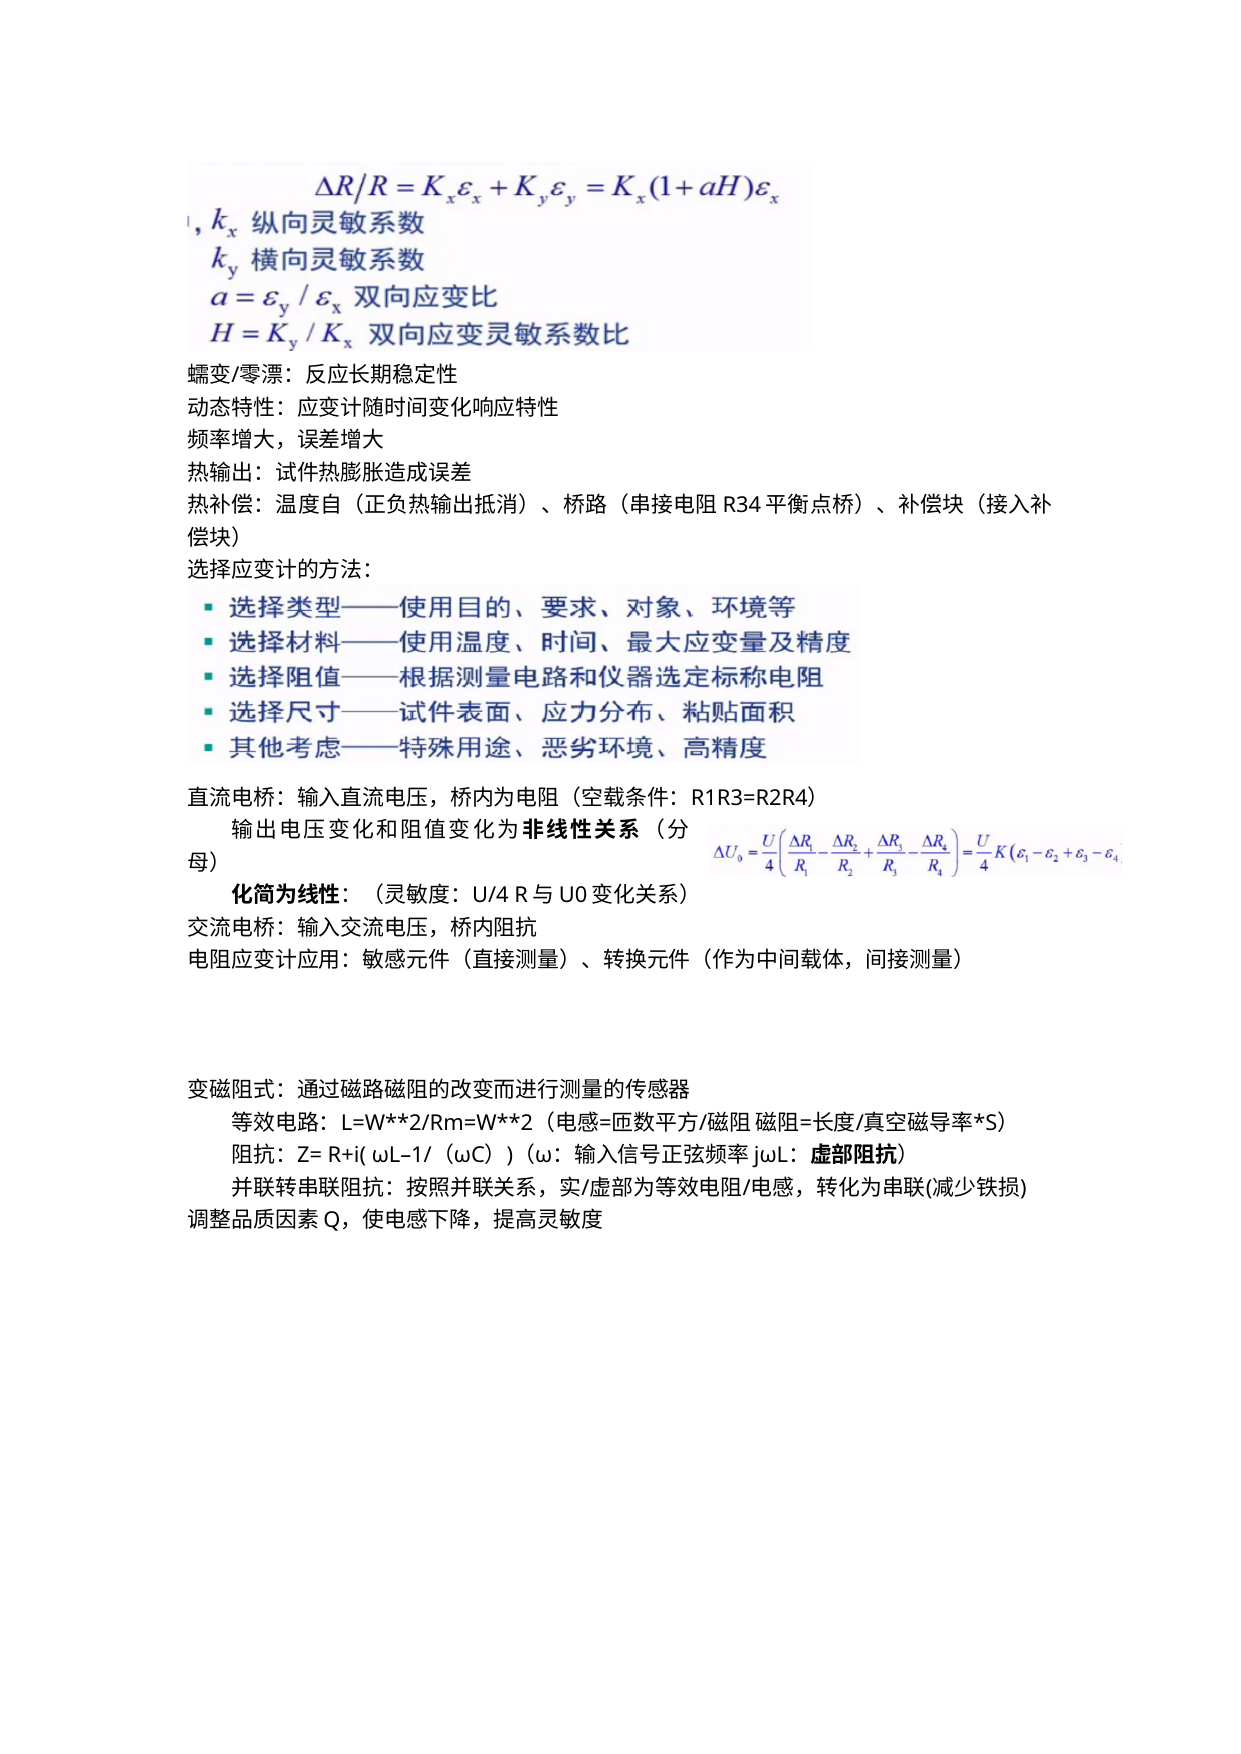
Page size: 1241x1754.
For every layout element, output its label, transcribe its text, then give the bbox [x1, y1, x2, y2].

text 热输出：试件热膨胀造成误差 [187, 454, 1053, 487]
text 选择应变计的方法： [187, 552, 1053, 584]
text 调整品质因素Q，使电感下降，提高灵敏度 [187, 1202, 1053, 1234]
text 等效电路：L=W**2/Rm=W**2（电感=匝数平方/磁阻 磁阻=长度/真空磁导率*S） [187, 1104, 1053, 1137]
text 直流电桥：输入直流电压，桥内为电阻（空载条件：R1R3=R2R4） [187, 779, 1053, 812]
text 热补偿：温度自（正负热输出抵消）、桥路（串接电阻R34平衡点桥）、补偿块（接入补偿块） [187, 487, 1053, 552]
text 化简为线性：（灵敏度：U/4 R与U0变化关系） [187, 877, 1053, 909]
picture [187, 162, 814, 351]
text 并联转串联阻抗：按照并联关系，实/虚部为等效电阻/电感，转化为串联(减少铁损) [187, 1169, 1053, 1202]
text 变磁阻式：通过磁路磁阻的改变而进行测量的传感器 [187, 1072, 1053, 1104]
text 蠕变/零漂：反应长期稳定性 [187, 357, 1053, 389]
text 阻抗：Z= R+i( ωL–1/（ωC）)（ω：输入信号正弦频率 jωL：虚部阻抗） [187, 1137, 1053, 1169]
text 动态特性：应变计随时间变化响应特性 [187, 389, 1053, 422]
text 电阻应变计应用：敏感元件（直接测量）、转换元件（作为中间载体，间接测量） [187, 942, 1053, 974]
picture [187, 584, 861, 765]
picture [706, 825, 1122, 876]
text 频率增大，误差增大 [187, 422, 1053, 454]
text 交流电桥：输入交流电压，桥内阻抗 [187, 909, 1053, 942]
